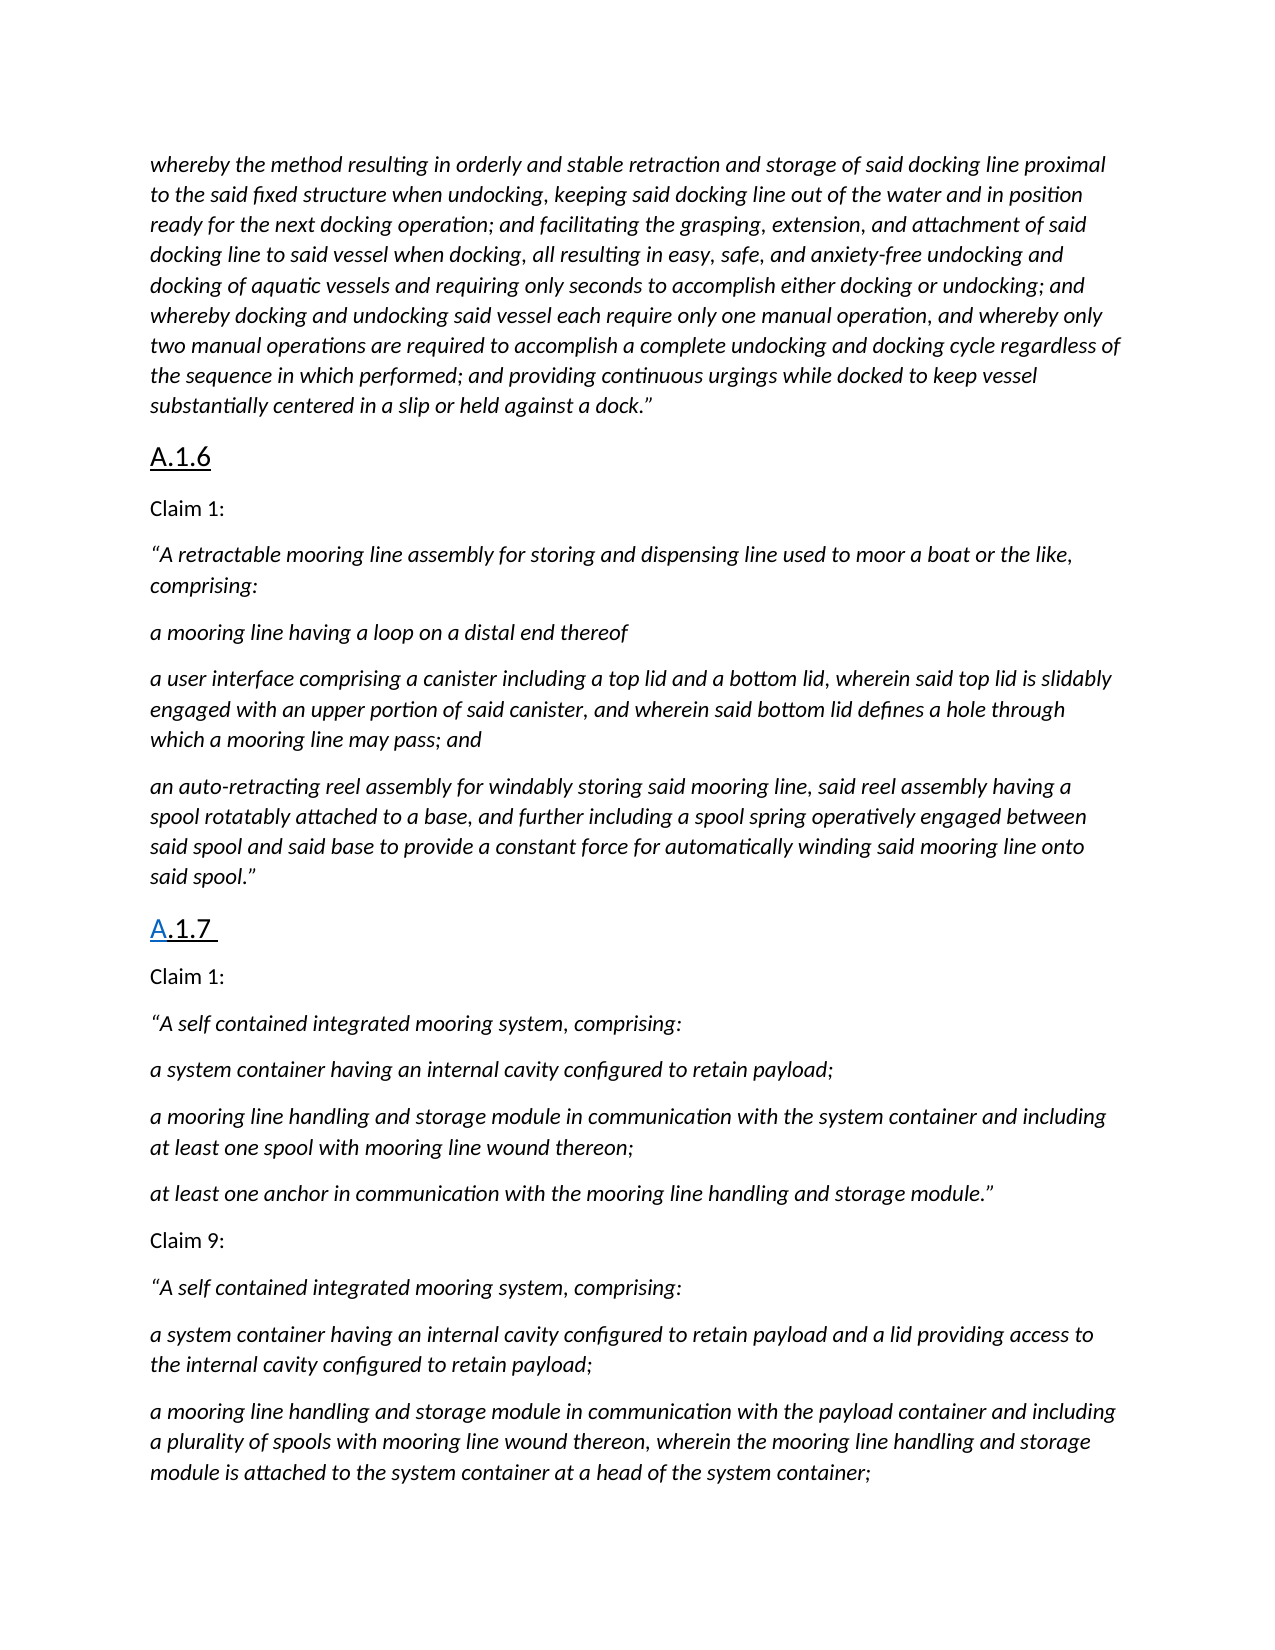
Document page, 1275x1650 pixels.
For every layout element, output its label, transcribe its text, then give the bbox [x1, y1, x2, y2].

text Claim 9: [150, 1226, 1125, 1254]
text A.1.7 [150, 909, 1125, 945]
text Claim 1: [150, 494, 1125, 522]
text a system container having an internal cavity configured to retain payload; [150, 1056, 1125, 1084]
text “A retractable mooring line assembly for storing and dispensing line used to moor a boat or the like, comprising: [150, 541, 1125, 599]
text at least one anchor in communication with the mooring line handling and storage module.” [150, 1179, 1125, 1208]
text a mooring line handling and storage module in communication with the payload container and including a plurality of spools with mooring line wound thereon, wherein the mooring line handling and storage module is attached to the system container at a head of the system container; [150, 1397, 1125, 1486]
text an auto-retracting reel assembly for windably storing said mooring line, said reel assembly having a spool rotatably attached to a base, and further including a spool spring operatively engaged between said spool and said base to provide a constant force for automatically winding said mooring line onto said spool.” [150, 772, 1125, 890]
text a system container having an internal cavity configured to retain payload and a lid providing access to the internal cavity configured to retain payload; [150, 1320, 1125, 1378]
text Claim 1: [150, 962, 1125, 990]
text A.1.6 [150, 438, 1125, 474]
text a mooring line handling and storage module in communication with the system container and including at least one spool with mooring line wound thereon; [150, 1102, 1125, 1161]
text “A self contained integrated mooring system, comprising: [150, 1009, 1125, 1037]
text a user interface comprising a canister including a top lid and a bottom lid, wherein said top lid is slidably engaged with an upper portion of said canister, and wherein said bottom lid defines a hole through which a mooring line may pass; and [150, 664, 1125, 753]
text “A self contained integrated mooring system, comprising: [150, 1273, 1125, 1301]
text whereby the method resulting in orderly and stable retraction and storage of said docking line proximal to the said fixed structure when undocking, keeping said docking line out of the water and in position ready for the next docking operation; and facilitating the grasping, extension, and attachment of said docking line to said vessel when docking, all resulting in easy, safe, and anxiety-free undocking and docking of aquatic vessels and requiring only seconds to accomplish either docking or undocking; and whereby docking and undocking said vessel each require only one manual operation, and whereby only two manual operations are required to accomplish a complete undocking and docking cycle regardless of the sequence in which performed; and providing continuous urgings while docked to keep vessel substantially centered in a slip or held against a dock.” [150, 150, 1125, 420]
text a mooring line having a loop on a distal end thereof [150, 618, 1125, 646]
